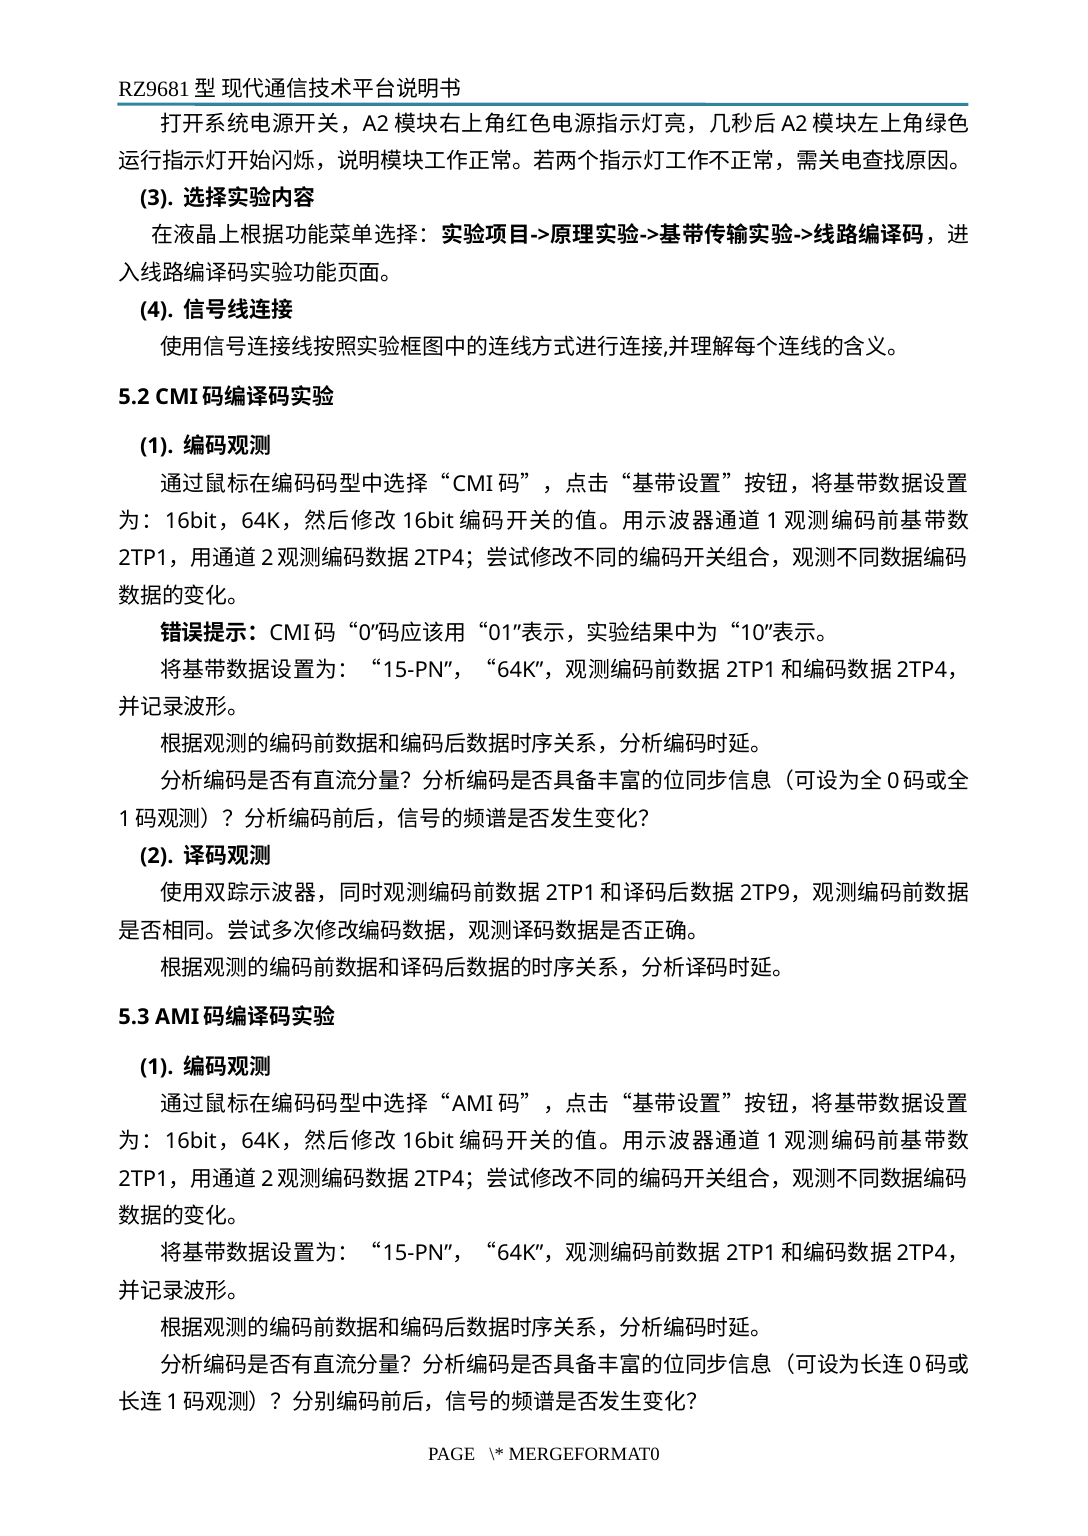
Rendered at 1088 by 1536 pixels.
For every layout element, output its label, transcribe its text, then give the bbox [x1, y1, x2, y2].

list 编码观测 [140, 428, 969, 461]
text 5.3 AMI码编译码实验 [118, 999, 969, 1032]
text 根据观测的编码前数据和编码后数据时序关系，分析编码时延。 [118, 726, 969, 758]
text 使用信号连接线按照实验框图中的连线方式进行连接,并理解每个连线的含义。 [118, 329, 969, 361]
list 译码观测 [140, 838, 969, 870]
list 编码观测 [140, 1049, 969, 1081]
text 将基带数据设置为：“15-PN”，“64K”，观测编码前数据2TP1和编码数据2TP4，并记录波形。 [118, 1235, 969, 1305]
text 通过鼠标在编码码型中选择“CMI码”，点击“基带设置”按钮，将基带数据设置为：16bit，64K，然后修改16bit编码开关的值。用示波器通道1观测编码前基带数2TP1，用通道2观测编码数据2TP4；尝试修改不同的编码开关组合，观测不同数据编码数据的变化。 [118, 465, 969, 610]
text 在液晶上根据功能菜单选择：实验项目->原理实验->基带传输实验->线路编译码，进入线路编译码实验功能页面。 [118, 217, 969, 287]
text 分析编码是否有直流分量？分析编码是否具备丰富的位同步信息（可设为全0码或全1码观测）？分析编码前后，信号的频谱是否发生变化？ [118, 763, 969, 833]
text 根据观测的编码前数据和译码后数据的时序关系，分析译码时延。 [118, 949, 969, 982]
text 5.2 CMI码编译码实验 [118, 378, 969, 411]
text 根据观测的编码前数据和编码后数据时序关系，分析编码时延。 [118, 1309, 969, 1342]
list 选择实验内容 [140, 180, 969, 212]
text 打开系统电源开关，A2模块右上角红色电源指示灯亮，几秒后A2模块左上角绿色运行指示灯开始闪烁，说明模块工作正常。若两个指示灯工作不正常，需关电查找原因。 [118, 105, 969, 175]
list 信号线连接 [140, 292, 969, 324]
text 通过鼠标在编码码型中选择“AMI码”，点击“基带设置”按钮，将基带数据设置为：16bit，64K，然后修改16bit编码开关的值。用示波器通道1观测编码前基带数2TP1，用通道2观测编码数据2TP4；尝试修改不同的编码开关组合，观测不同数据编码数据的变化。 [118, 1086, 969, 1230]
text 将基带数据设置为：“15-PN”，“64K”，观测编码前数据2TP1和编码数据2TP4，并记录波形。 [118, 652, 969, 721]
text 错误提示：CMI码“0”码应该用“01”表示，实验结果中为“10”表示。 [118, 614, 969, 647]
text 使用双踪示波器，同时观测编码前数据2TP1和译码后数据2TP9，观测编码前数据是否相同。尝试多次修改编码数据，观测译码数据是否正确。 [118, 875, 969, 945]
text 分析编码是否有直流分量？分析编码是否具备丰富的位同步信息（可设为长连0码或长连1码观测）？分别编码前后，信号的频谱是否发生变化？ [118, 1347, 969, 1416]
